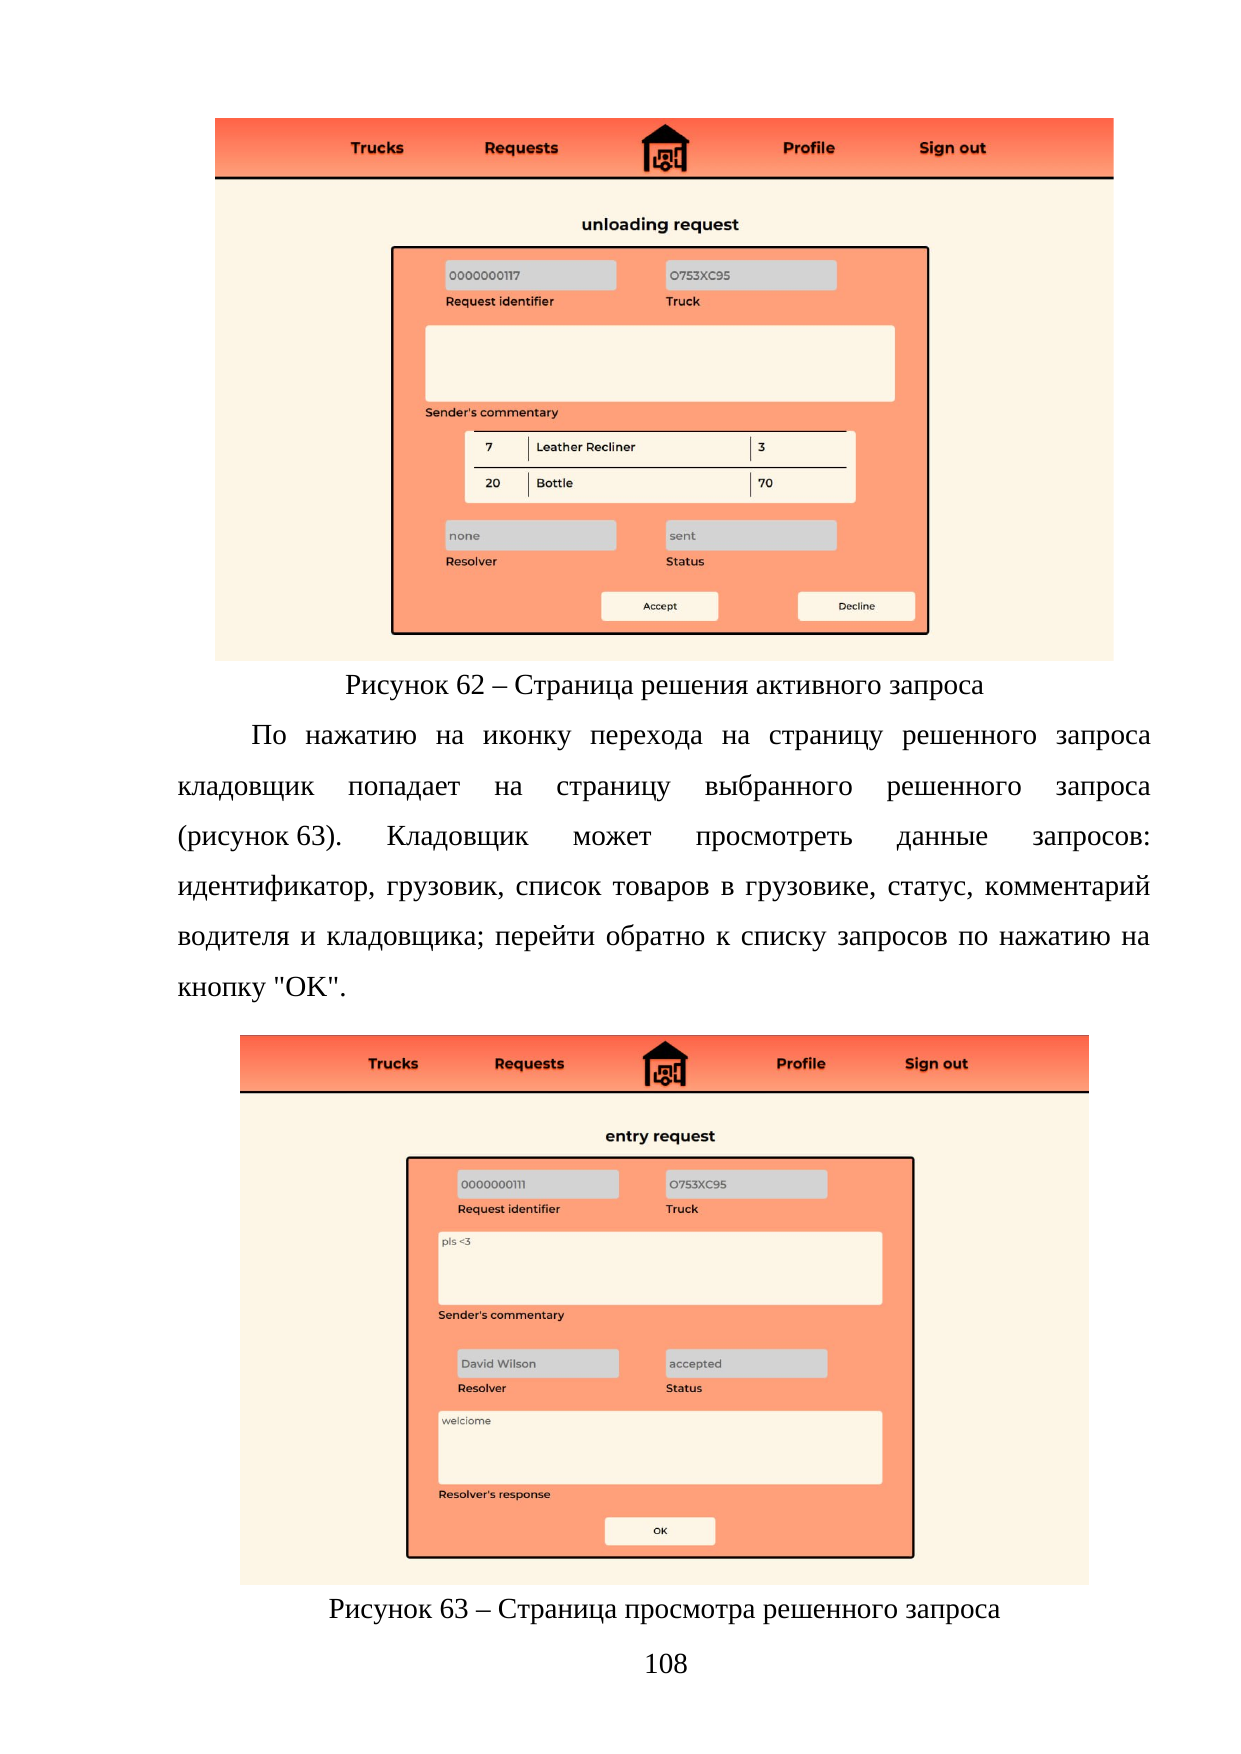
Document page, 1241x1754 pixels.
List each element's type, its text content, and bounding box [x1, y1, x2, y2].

picture [215, 118, 1114, 661]
title Рисунок 63 – Страница просмотра решенного запроса [177, 1591, 1152, 1624]
text По нажатию на иконку перехода на страницу решенного запроса кладовщик попадает на страницу выбранного решенного запроса (рисунок 63). Кладовщик может просмотреть данные запросов: идентификатор, грузовик, список товаров в грузовике, статус, комментарий водителя и кладовщика; перейти обратно к списку запросов по нажатию на кнопку "OK". [177, 717, 1152, 1002]
title Рисунок 62 – Страница решения активного запроса [177, 667, 1152, 701]
picture [240, 1035, 1089, 1585]
